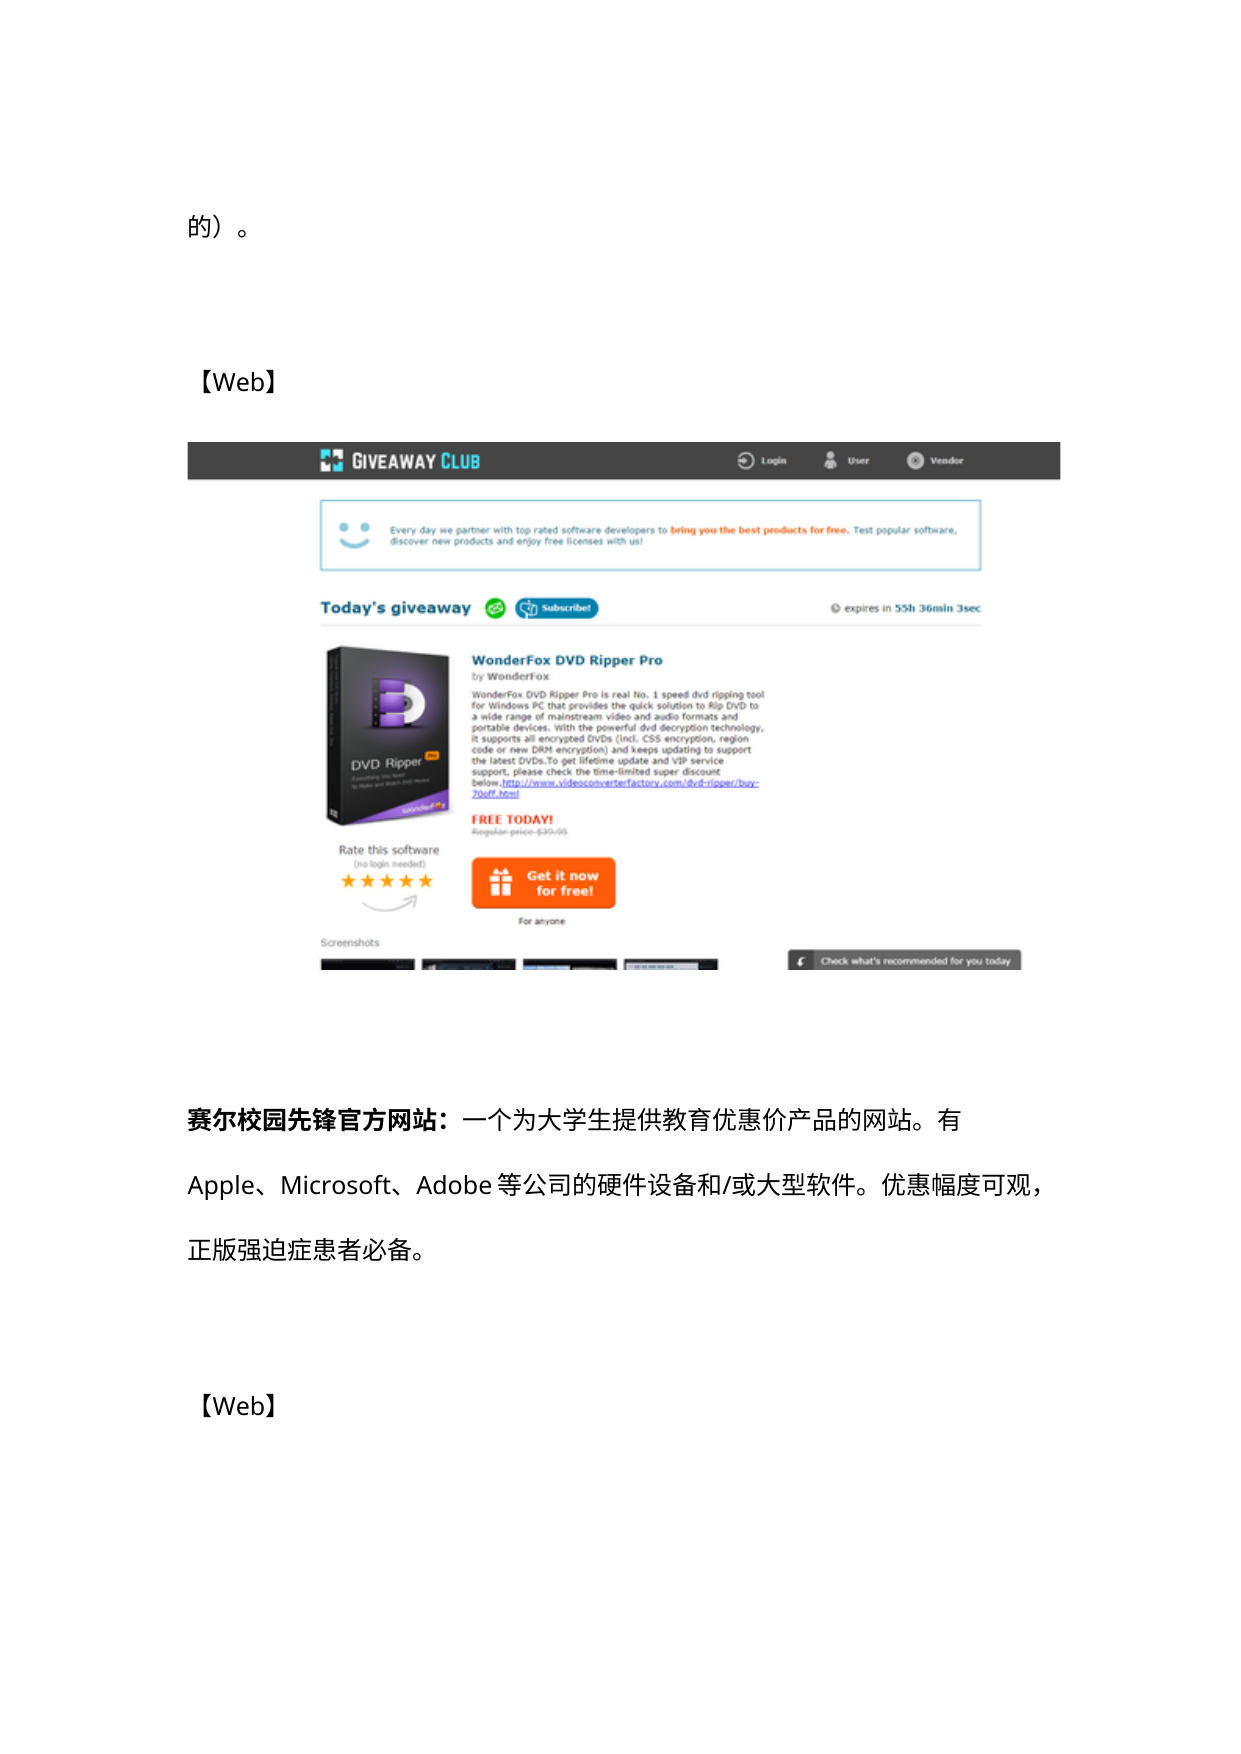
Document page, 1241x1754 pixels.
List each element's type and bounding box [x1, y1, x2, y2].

picture [187, 442, 1061, 970]
table_header [186, 162, 1061, 1463]
